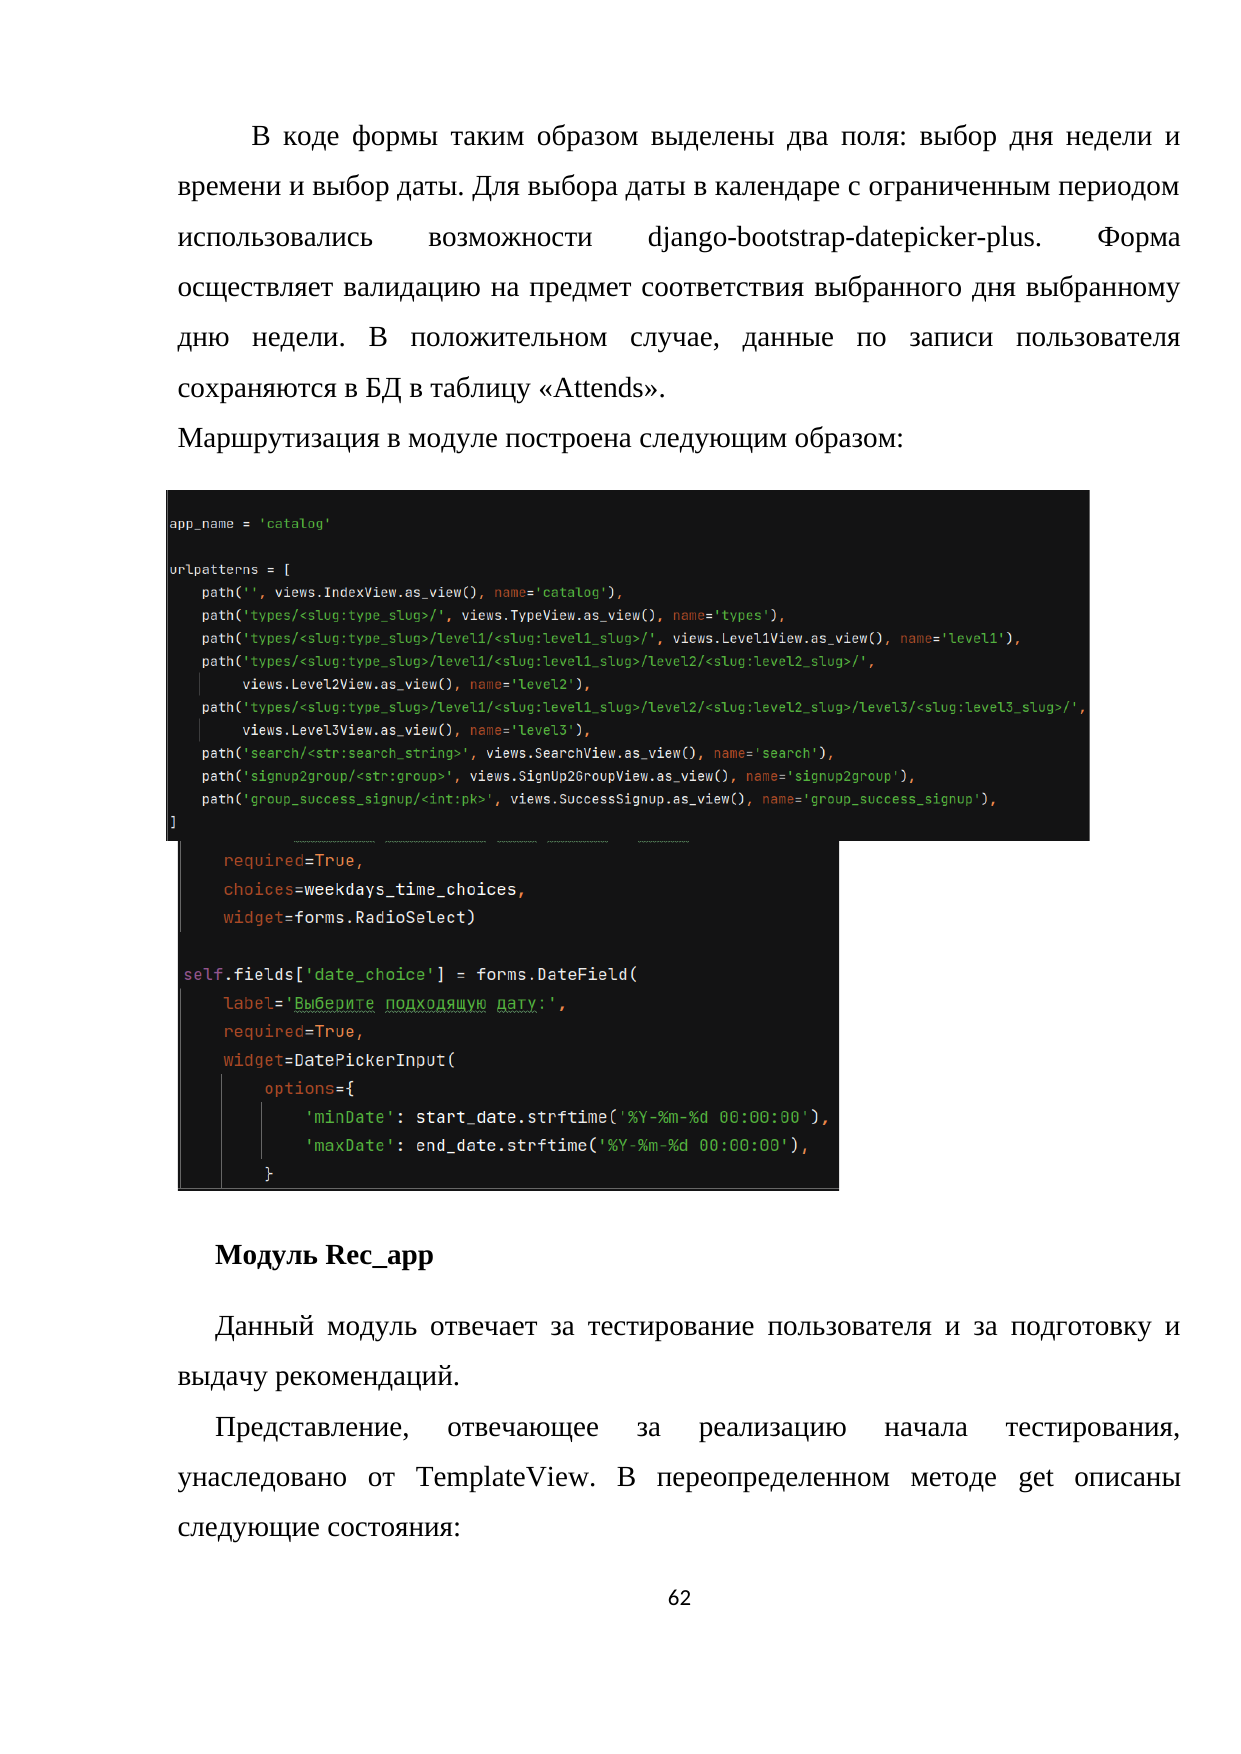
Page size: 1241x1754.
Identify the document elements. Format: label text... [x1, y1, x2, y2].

picture [166, 490, 1090, 1191]
list Представление, отвечающее за реализацию начала тестирования, унаследовано от TemplateView. В переопределенном методе get описаны следующие состояния: [177, 1409, 1181, 1543]
text В коде формы таким образом выделены два поля: выбор дня недели и времени и выбор даты. Для выбора даты в календаре с ограниченным периодом использовались возможности django-bootstrap-datepicker-plus. Форма осществляет валидацию на предмет соответствия выбранного дня выбранному дню недели. В положительном случае, данные по записи пользователя сохраняются в БД в таблицу «Attends». [177, 118, 1181, 403]
list Данный модуль отвечает за тестирование пользователя и за подготовку и выдачу рекомендаций. [177, 1308, 1181, 1392]
text Маршрутизация в модуле построена следующим образом: [177, 420, 1181, 453]
